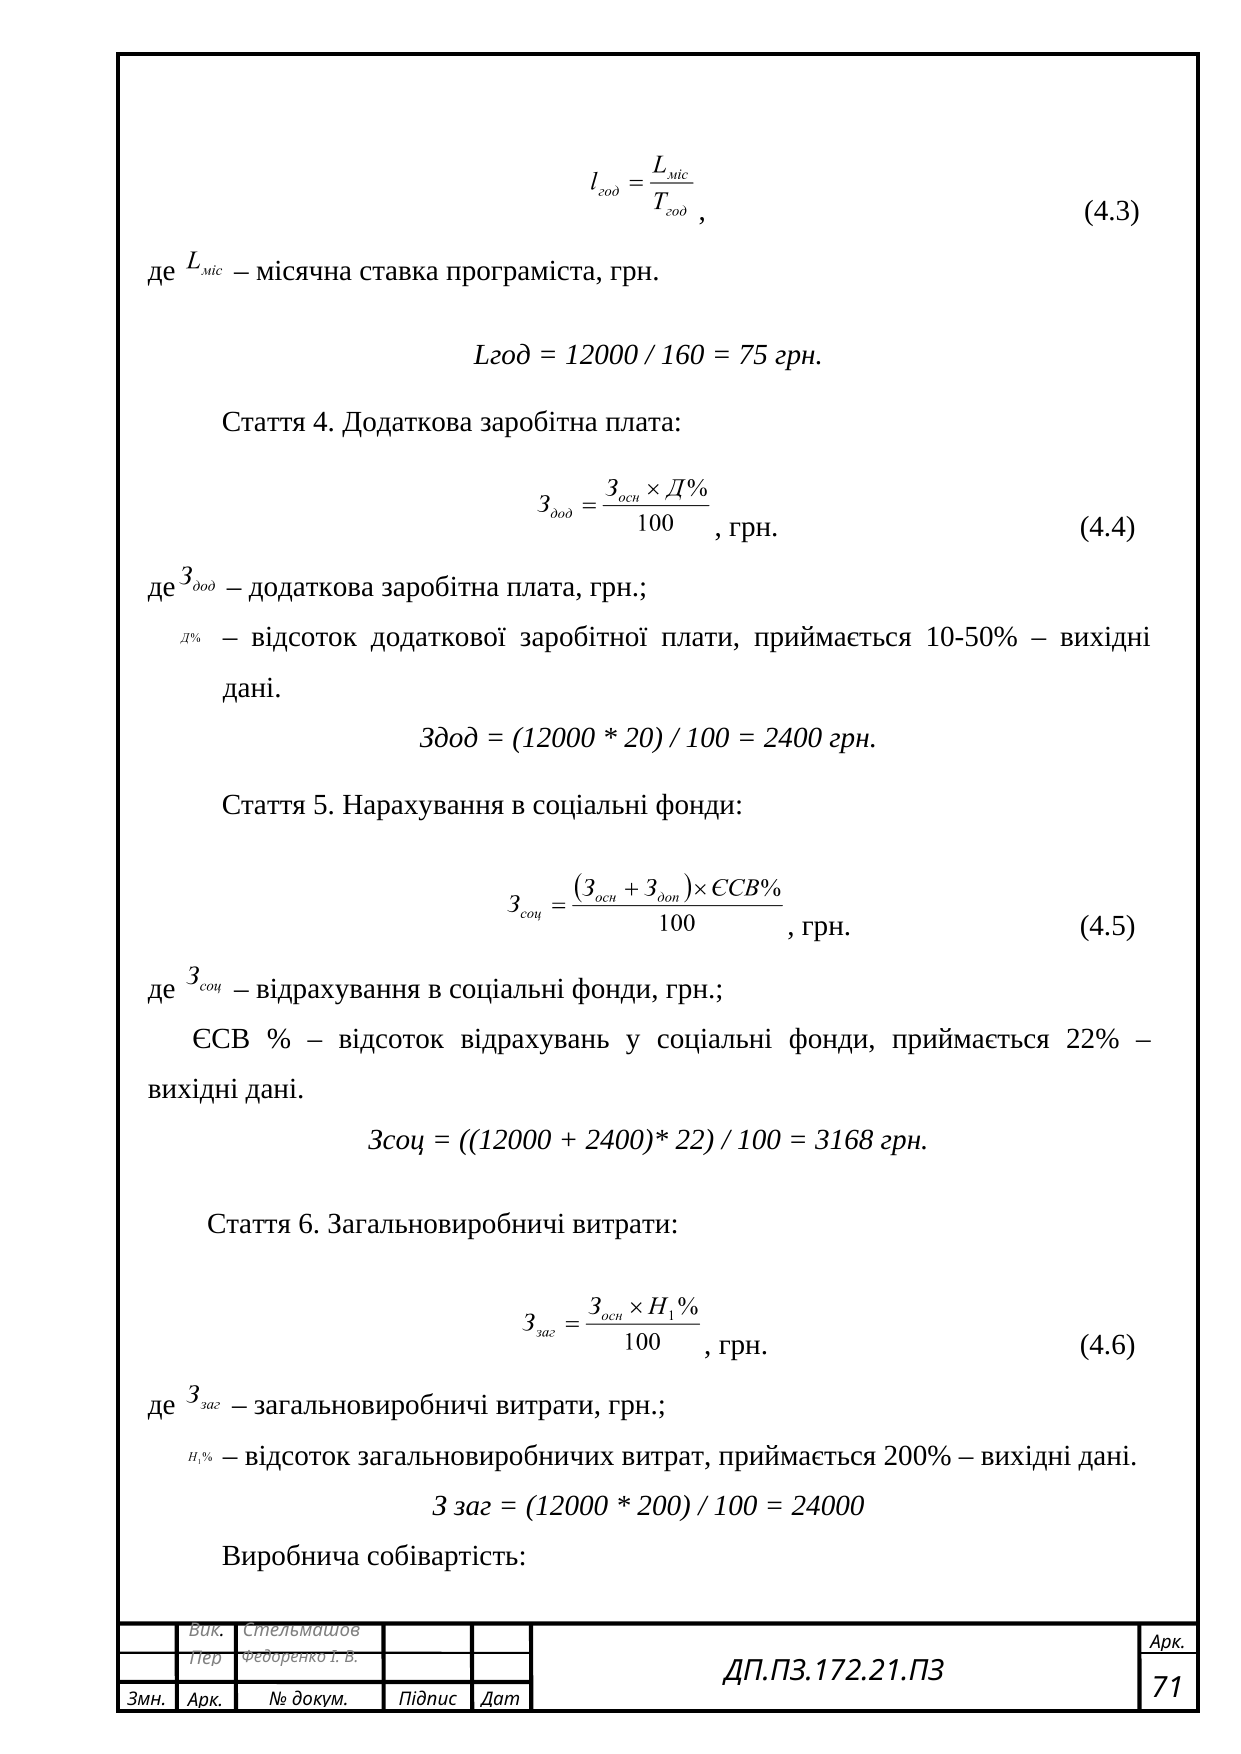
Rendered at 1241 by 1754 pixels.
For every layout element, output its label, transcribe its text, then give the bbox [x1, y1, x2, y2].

text , грн. (4.6) [428, 1290, 1152, 1361]
picture [503, 871, 787, 936]
text Зсоц = ((12000 + 2400)* 22) / 100 = 3168 грн. [148, 1122, 1152, 1156]
picture [182, 1377, 225, 1415]
list – відсоток додаткової заробітної плати, приймається 10-50% – вихідні дані. [177, 619, 1152, 703]
picture [178, 630, 203, 647]
text де – загальновиробничі витрати, грн.; [148, 1377, 1152, 1421]
text , (4.3) [502, 147, 1152, 226]
text де – відрахування в соціальні фонди, грн.; [148, 959, 1152, 1004]
list – відсоток загальновиробничих витрат, приймається 200% – вихідні дані. [185, 1438, 1152, 1471]
text Стаття 6. Загальновиробничі витрати: [148, 1206, 1152, 1239]
picture [518, 1289, 704, 1355]
text Lгод = 12000 / 160 = 75 грн. [148, 337, 1152, 371]
text де – додаткова заробітна плата, грн.; [148, 559, 1152, 603]
text , грн. (4.4) [443, 471, 1152, 542]
picture [175, 559, 220, 597]
text Стаття 4. Додаткова заробітна плата: [148, 404, 1152, 438]
text З заг = (12000 * 200) / 100 = 24000 [148, 1488, 1152, 1522]
list Здод = (12000 * 20) / 100 = 2400 грн. [148, 720, 1152, 754]
text ЄСВ % – відсоток відрахувань у соціальні фонди, приймається 22% – вихідні дані. [148, 1021, 1152, 1105]
picture [533, 471, 715, 536]
picture [587, 147, 699, 221]
text Стаття 5. Нарахування в соціальні фонди: [148, 787, 1152, 821]
picture [182, 243, 227, 281]
picture [186, 1448, 214, 1466]
text де – місячна ставка програміста, грн. [148, 243, 1152, 287]
picture [182, 958, 227, 999]
text Виробнича собівартість: [148, 1538, 1152, 1572]
